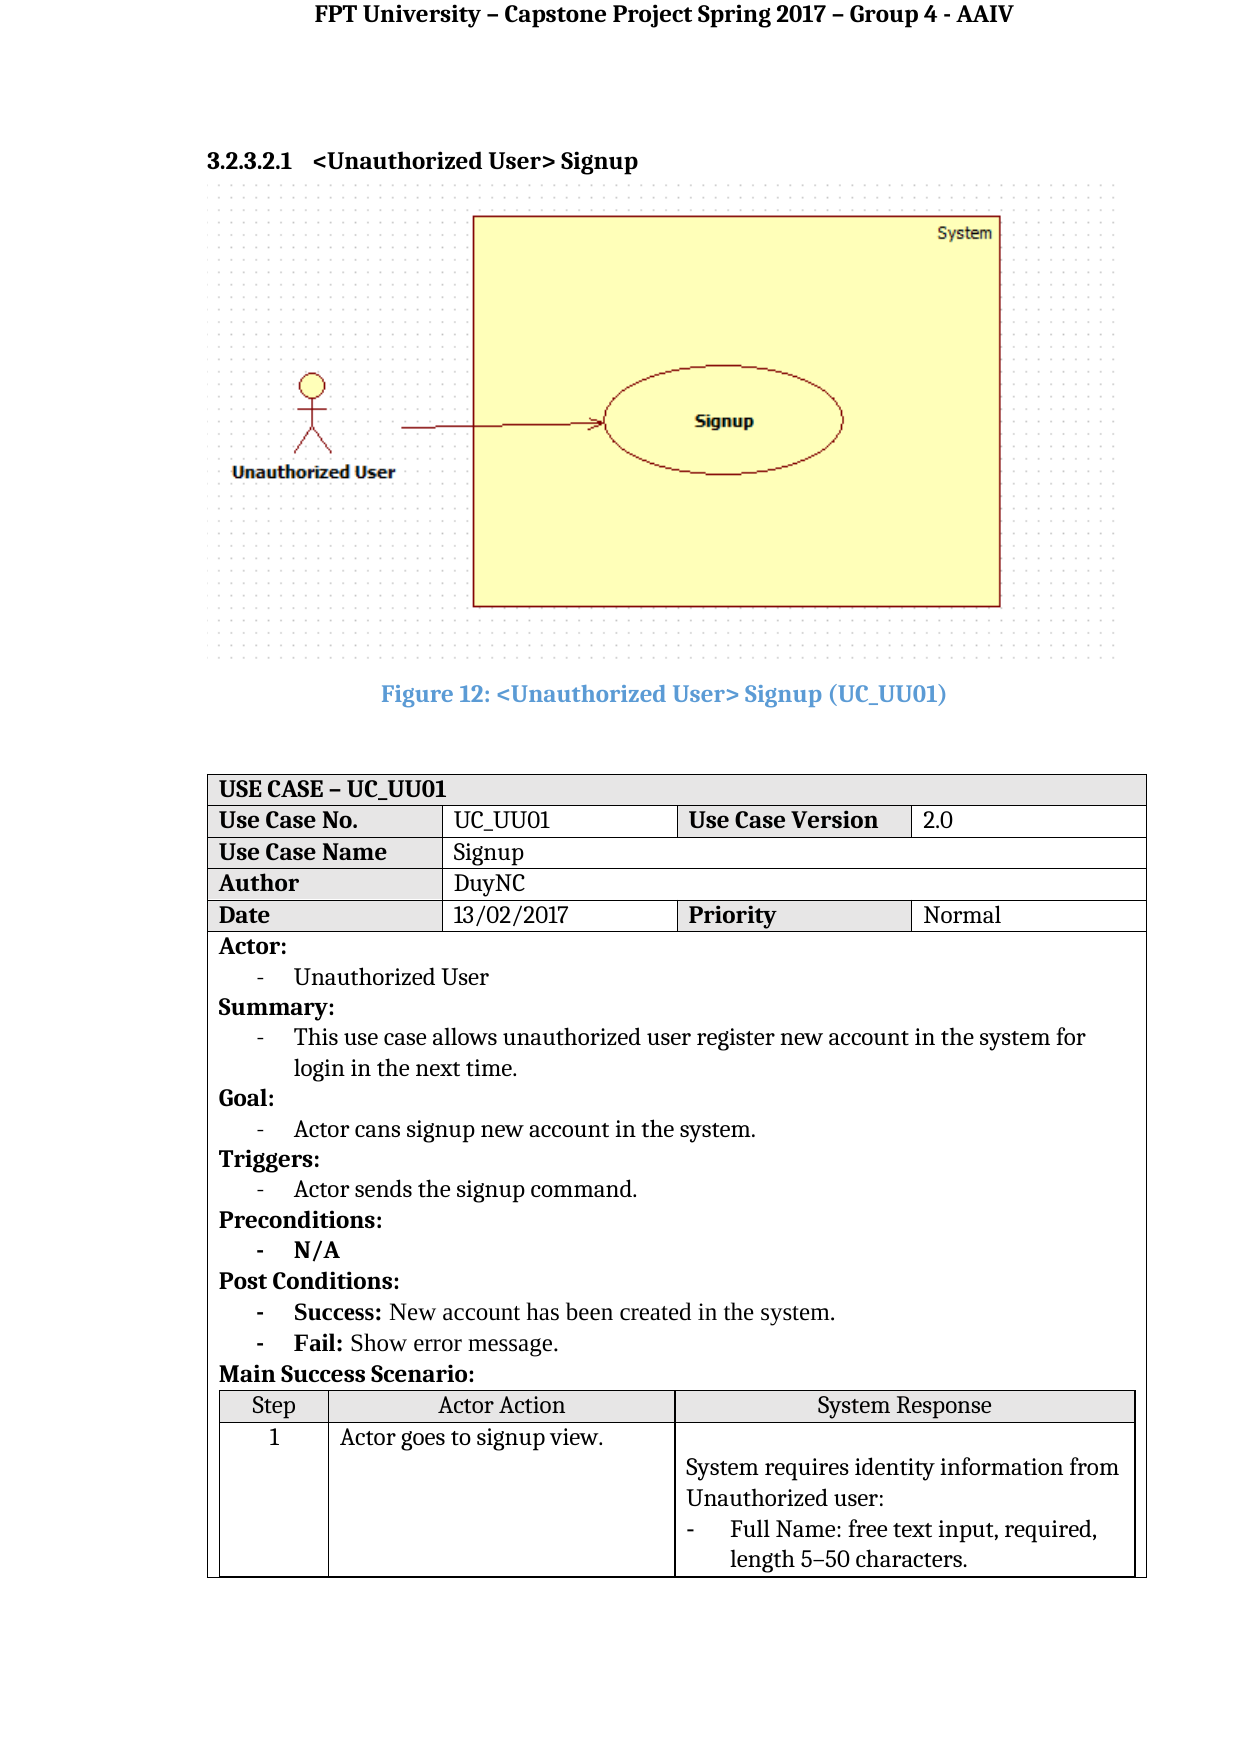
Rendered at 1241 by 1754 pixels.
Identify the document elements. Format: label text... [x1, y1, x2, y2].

table_cell Signup [443, 838, 1146, 868]
table_cell Use Case Version [678, 806, 911, 837]
table_cell Priority [678, 901, 911, 931]
table_cell Author [208, 869, 442, 899]
table_cell Normal [912, 901, 1146, 931]
table_header USE CASE – UC_UU01 [208, 775, 1146, 805]
table_cell DuyNC [443, 869, 1146, 899]
text Figure 12: <Unauthorized User> Signup (UC_UU01) [207, 679, 1122, 708]
table_cell Use Case Name [208, 838, 442, 868]
table_cell Date [208, 901, 442, 931]
table_cell 2.0 [912, 806, 1146, 837]
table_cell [208, 932, 1146, 1577]
table_cell 13/02/2017 [443, 901, 677, 931]
subtitle <Unauthorized User> Signup [207, 147, 1122, 176]
picture [207, 177, 1122, 662]
table_cell Use Case No. [208, 806, 442, 837]
table_cell UC_UU01 [443, 806, 677, 837]
